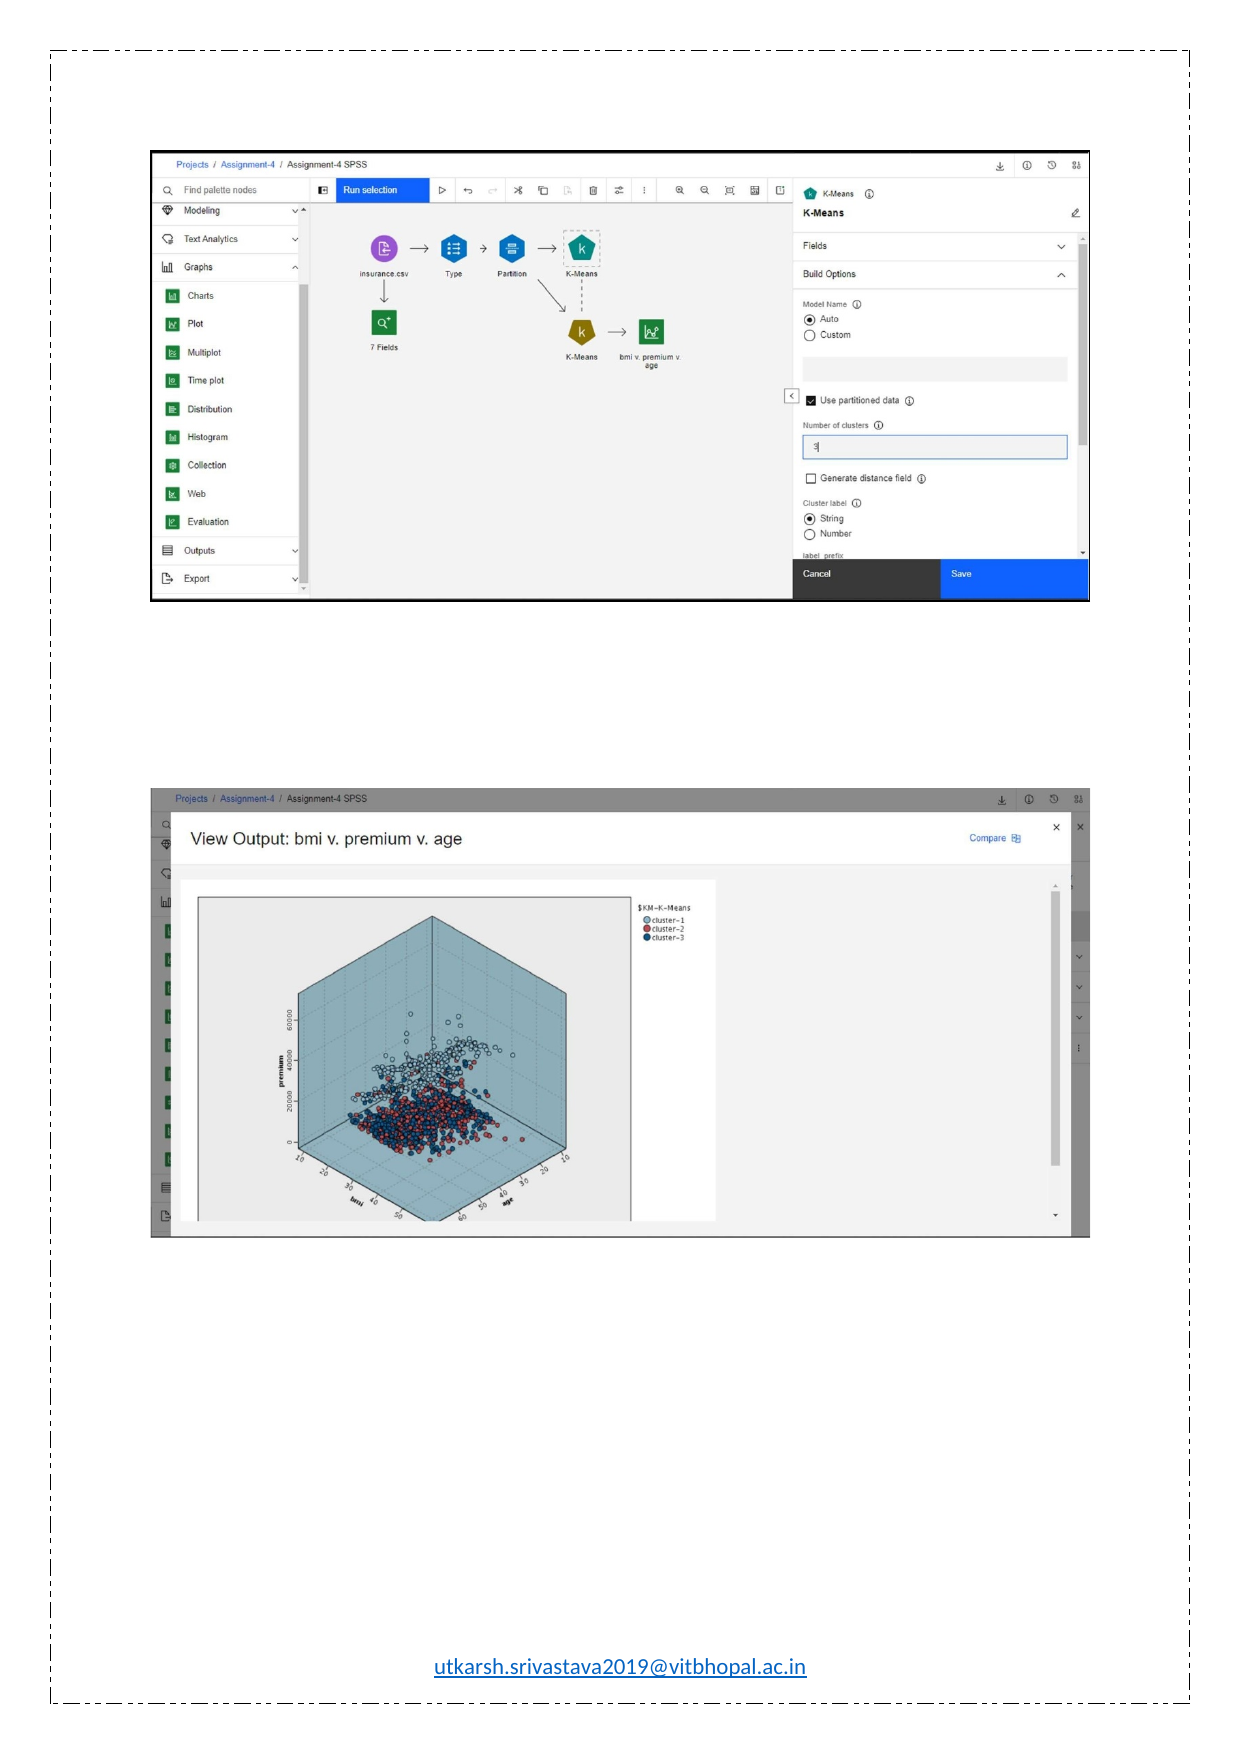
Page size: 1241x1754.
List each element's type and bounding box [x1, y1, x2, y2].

picture [150, 788, 1091, 1238]
picture [152, 152, 1089, 600]
